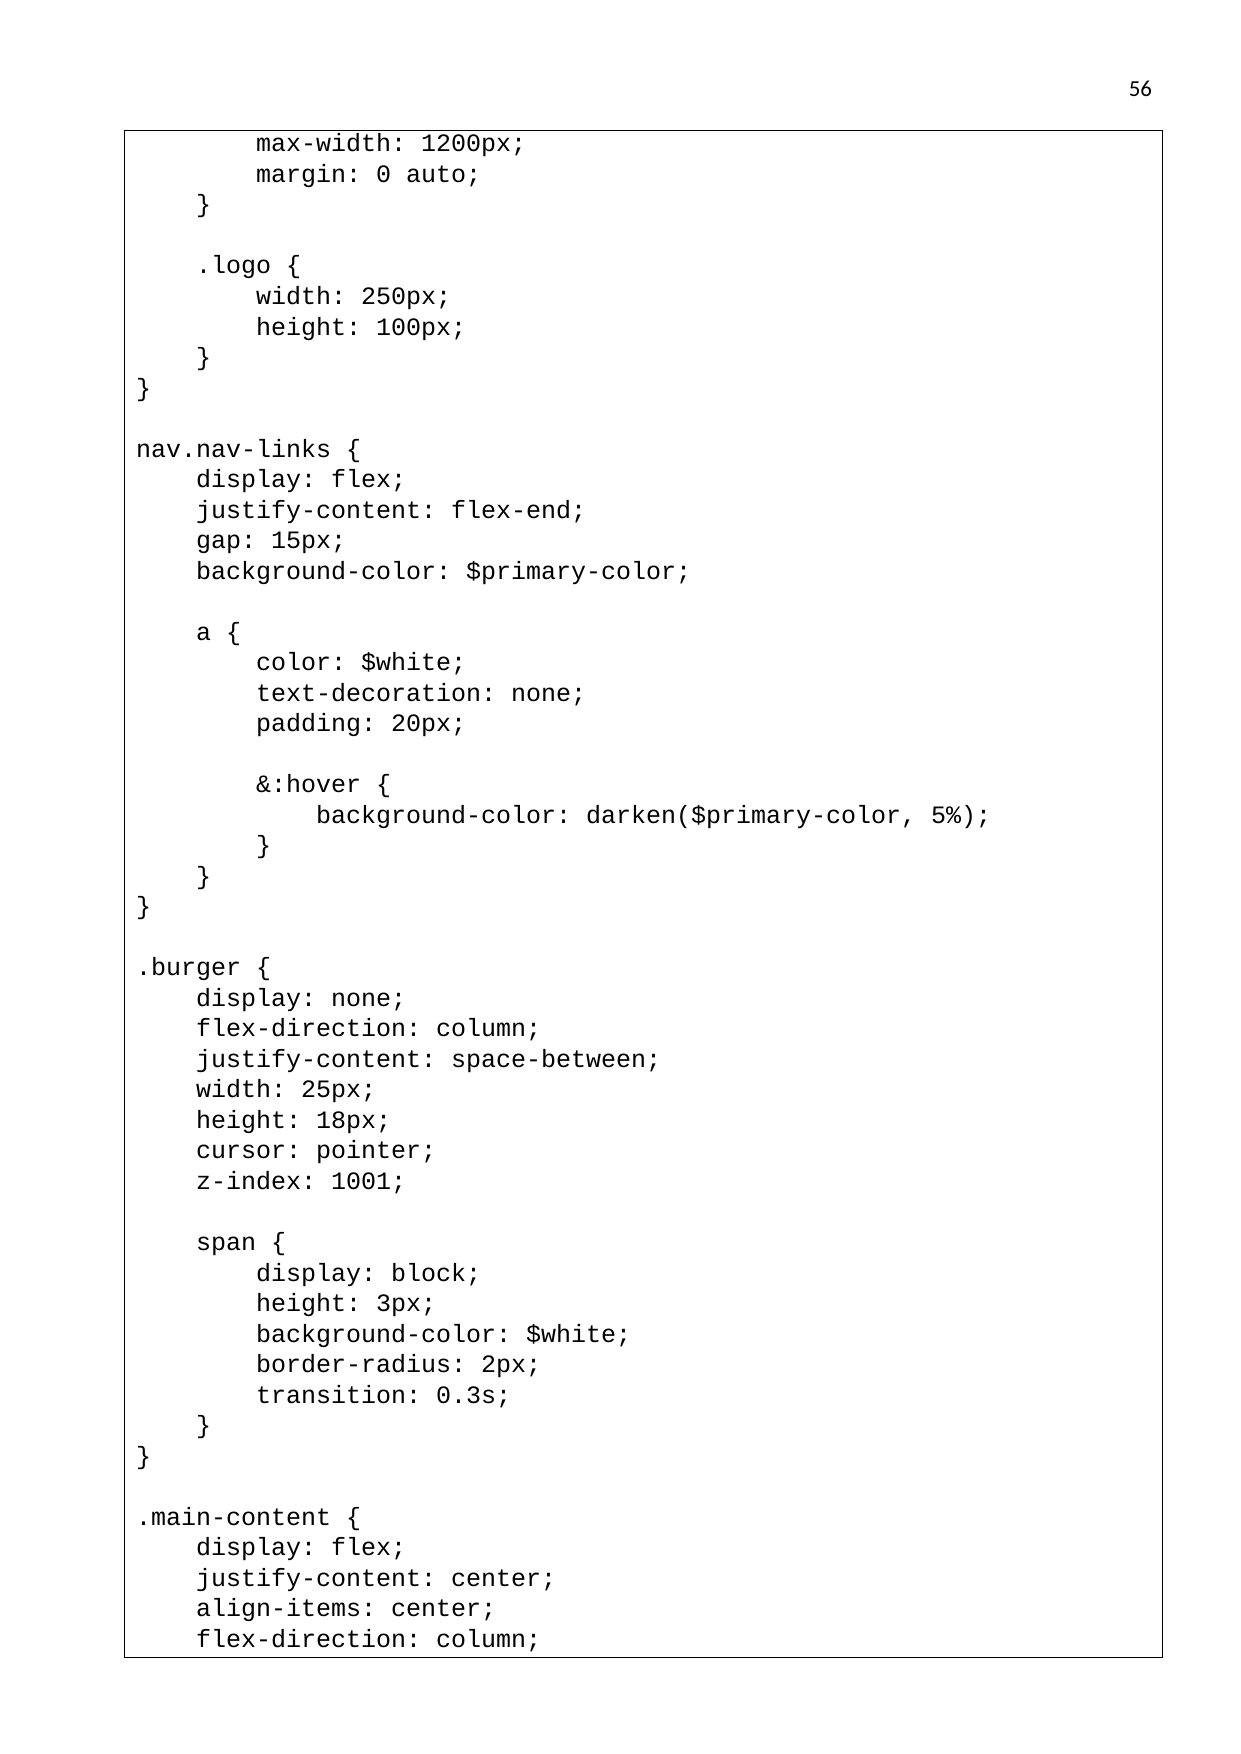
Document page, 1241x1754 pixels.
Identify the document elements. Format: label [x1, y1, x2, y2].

table_header [125, 131, 1162, 1657]
